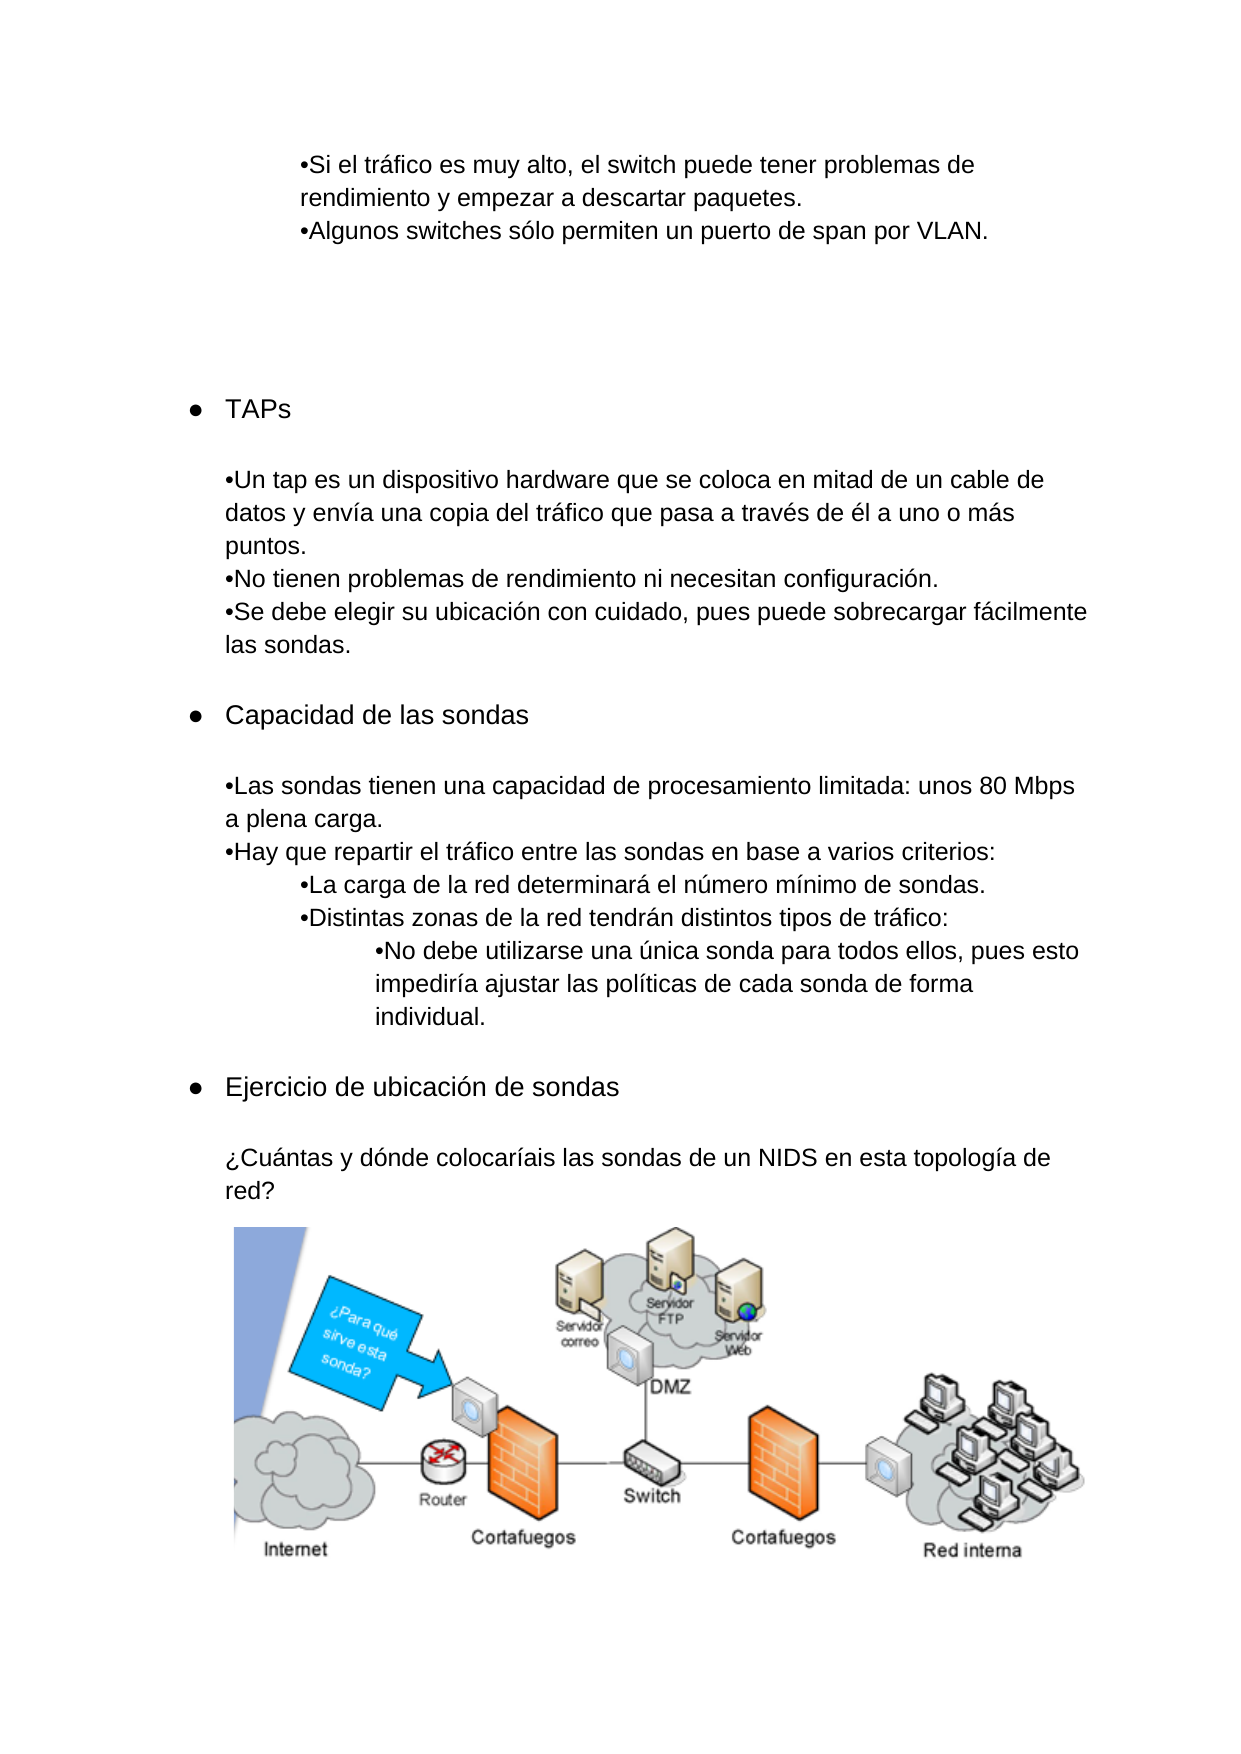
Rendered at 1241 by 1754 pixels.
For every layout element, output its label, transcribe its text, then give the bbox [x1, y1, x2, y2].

text •No debe utilizarse una única sonda para todos ellos, pues esto impediría ajustar las políticas de cada sonda de forma individual. [375, 936, 1090, 1031]
text •Un tap es un dispositivo hardware que se coloca en mitad de un cable de datos y envía una copia del tráfico que pasa a través de él a uno o más puntos. [225, 465, 1090, 559]
picture [233, 1227, 1091, 1568]
text •Algunos switches sólo permiten un puerto de span por VLAN. [300, 216, 1090, 245]
text •Hay que repartir el tráfico entre las sondas en base a varios criterios: [225, 837, 1090, 865]
text •No tienen problemas de rendimiento ni necesitan configuración. [225, 564, 1090, 592]
text ¿Cuántas y dónde colocaríais las sondas de un NIDS en esta topología de red? [225, 1143, 1090, 1204]
text •Si el tráfico es muy alto, el switch puede tener problemas de rendimiento y empezar a descartar paquetes. [300, 150, 1090, 212]
list TAPs [187, 393, 1090, 424]
list Capacidad de las sondas [187, 699, 1090, 730]
text •Distintas zonas de la red tendrán distintos tipos de tráfico: [225, 903, 1090, 931]
text •Las sondas tienen una capacidad de procesamiento limitada: unos 80 Mbps a plena carga. [225, 771, 1090, 832]
list Ejercicio de ubicación de sondas [187, 1071, 1090, 1102]
text •La carga de la red determinará el número mínimo de sondas. [225, 870, 1090, 898]
text •Se debe elegir su ubicación con cuidado, pues puede sobrecargar fácilmente las sondas. [225, 597, 1090, 658]
